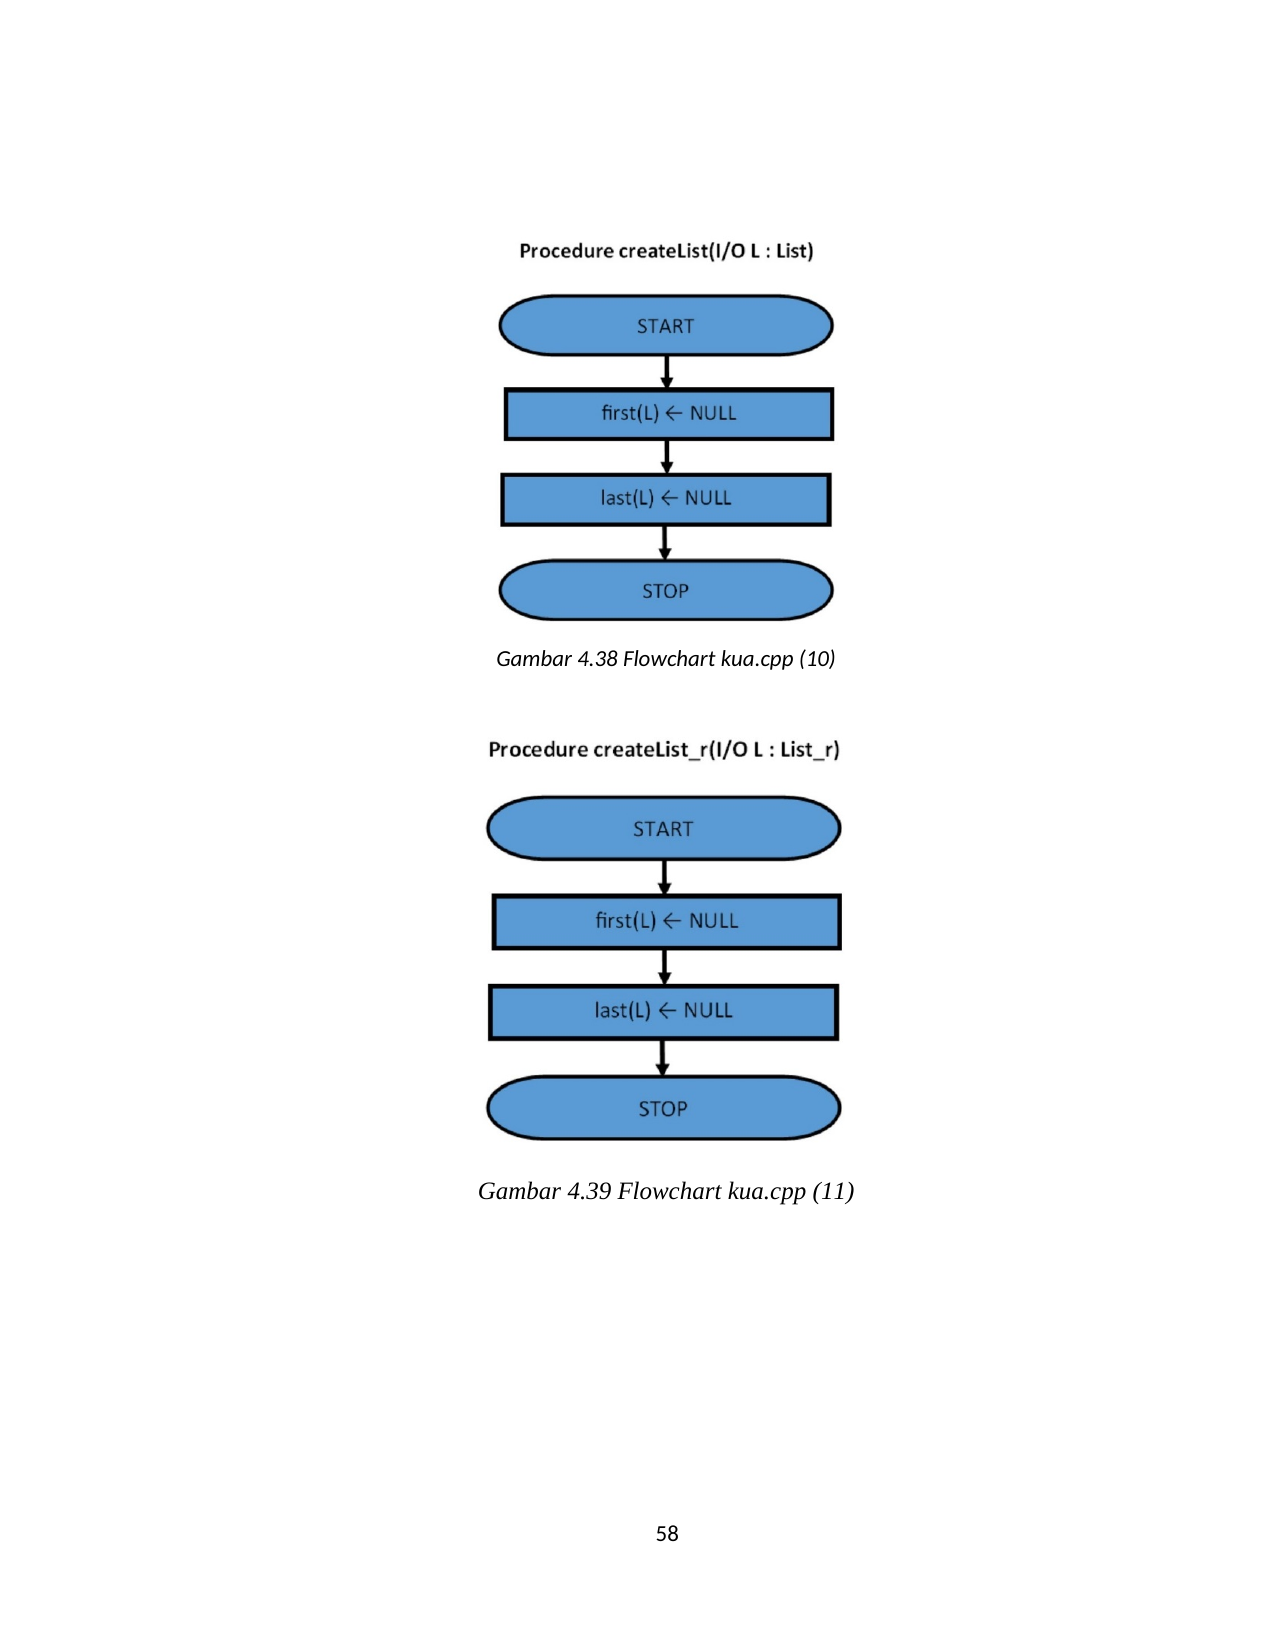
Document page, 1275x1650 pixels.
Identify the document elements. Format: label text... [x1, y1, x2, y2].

picture [474, 737, 860, 1157]
text Gambar 4.38 Flowchart kua.cpp (10) [236, 644, 1098, 672]
subtitle Gambar 4.39 Flowchart kua.cpp (11) [236, 1176, 1098, 1205]
picture [485, 236, 849, 626]
